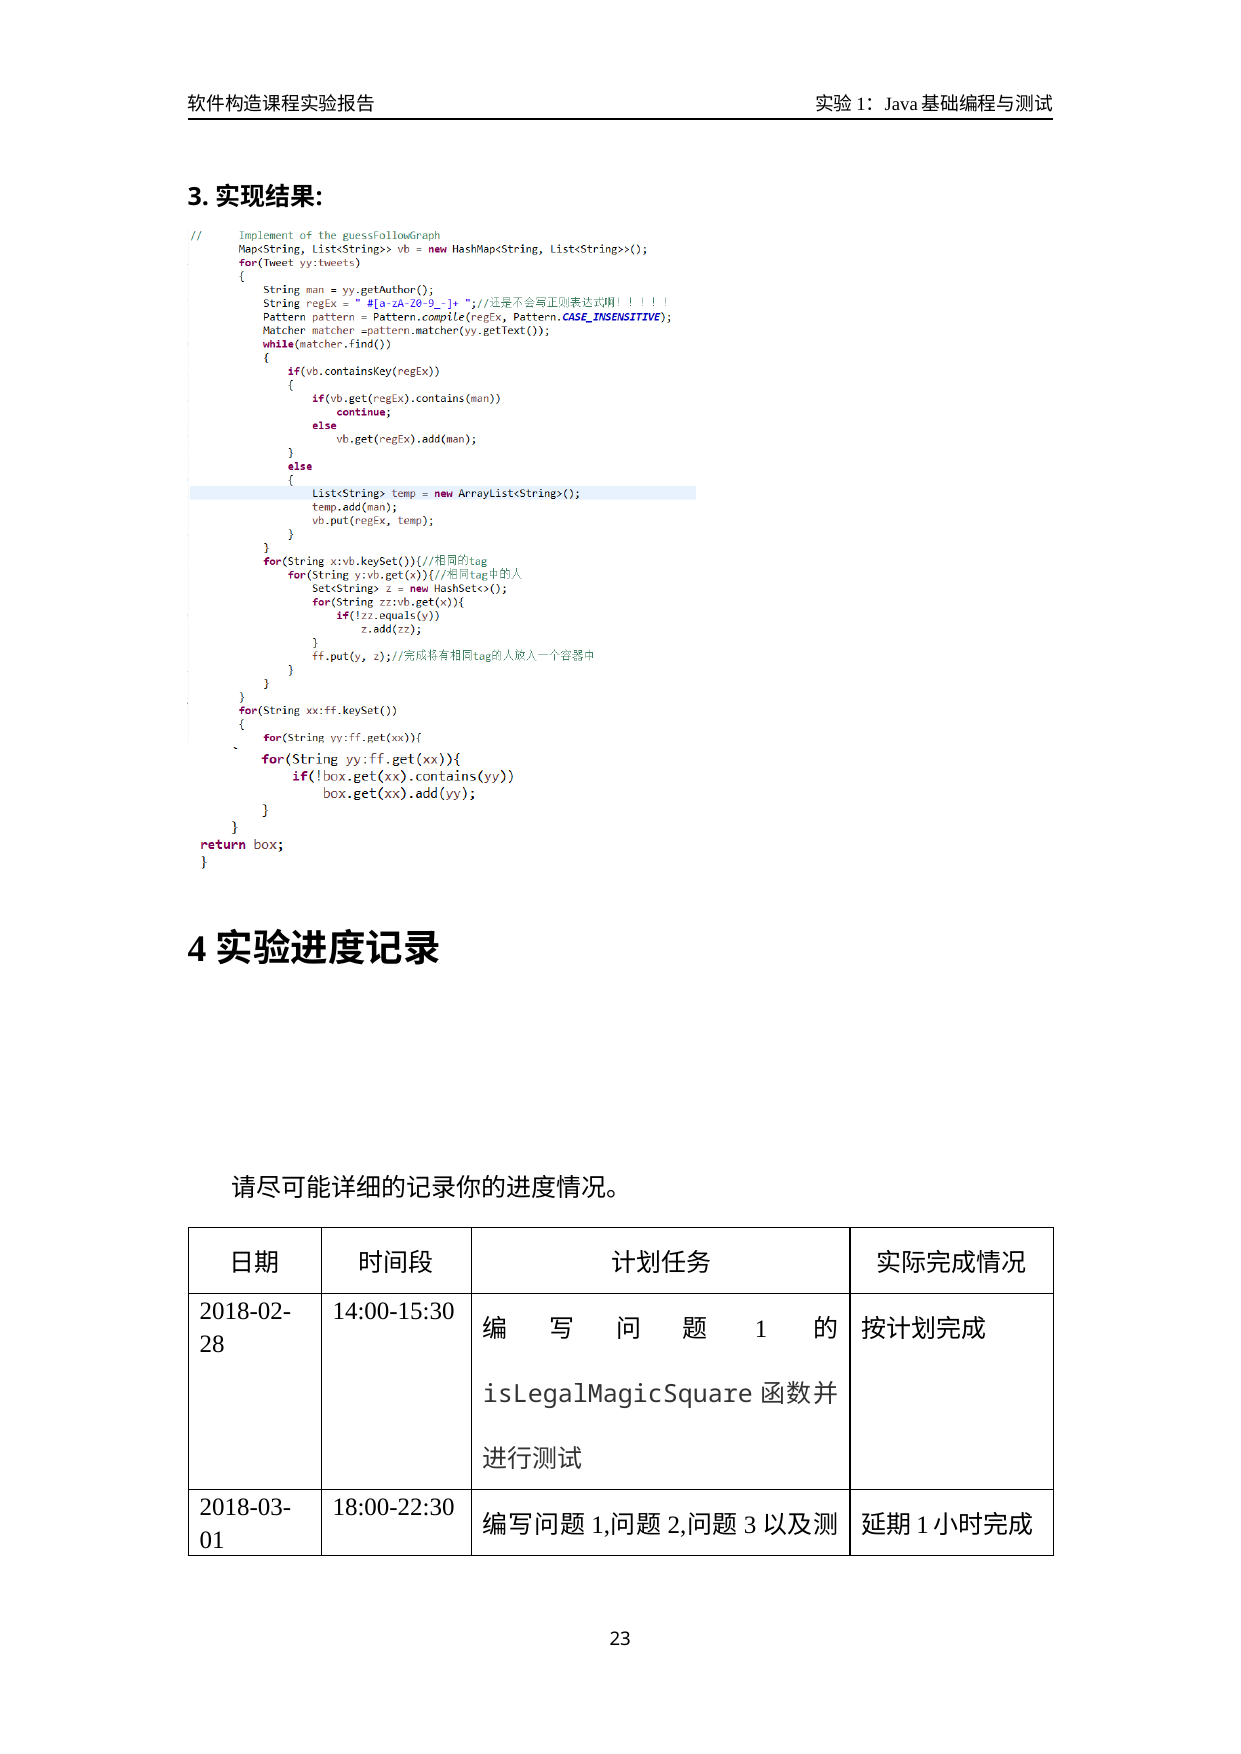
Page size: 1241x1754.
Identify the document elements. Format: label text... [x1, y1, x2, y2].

table_cell 18:00-22:30 [322, 1490, 471, 1555]
table_header 时间段 [322, 1228, 471, 1293]
picture [187, 227, 696, 743]
text 请尽可能详细的记录你的进度情况。 [187, 1153, 1053, 1218]
picture [187, 747, 682, 871]
table_cell 14:00-15:30 [322, 1294, 471, 1489]
table_cell 延期1小时完成 [851, 1490, 1053, 1555]
table_cell 按计划完成 [851, 1294, 1053, 1489]
table_cell 编写问题1,问题2,问题3以及测试用例 [472, 1490, 849, 1555]
table_header 实际完成情况 [851, 1228, 1053, 1293]
table_cell 2018-03-01 [189, 1490, 321, 1555]
table_header 日期 [189, 1228, 321, 1293]
table_header 计划任务 [472, 1228, 849, 1293]
table_cell 编写问题1的isLegalMagicSquare函数并进行测试 [472, 1294, 849, 1489]
table_cell 2018-02-28 [189, 1294, 321, 1489]
subtitle 实验进度记录 [187, 912, 1053, 977]
text 3. 实现结果: [187, 162, 1053, 227]
